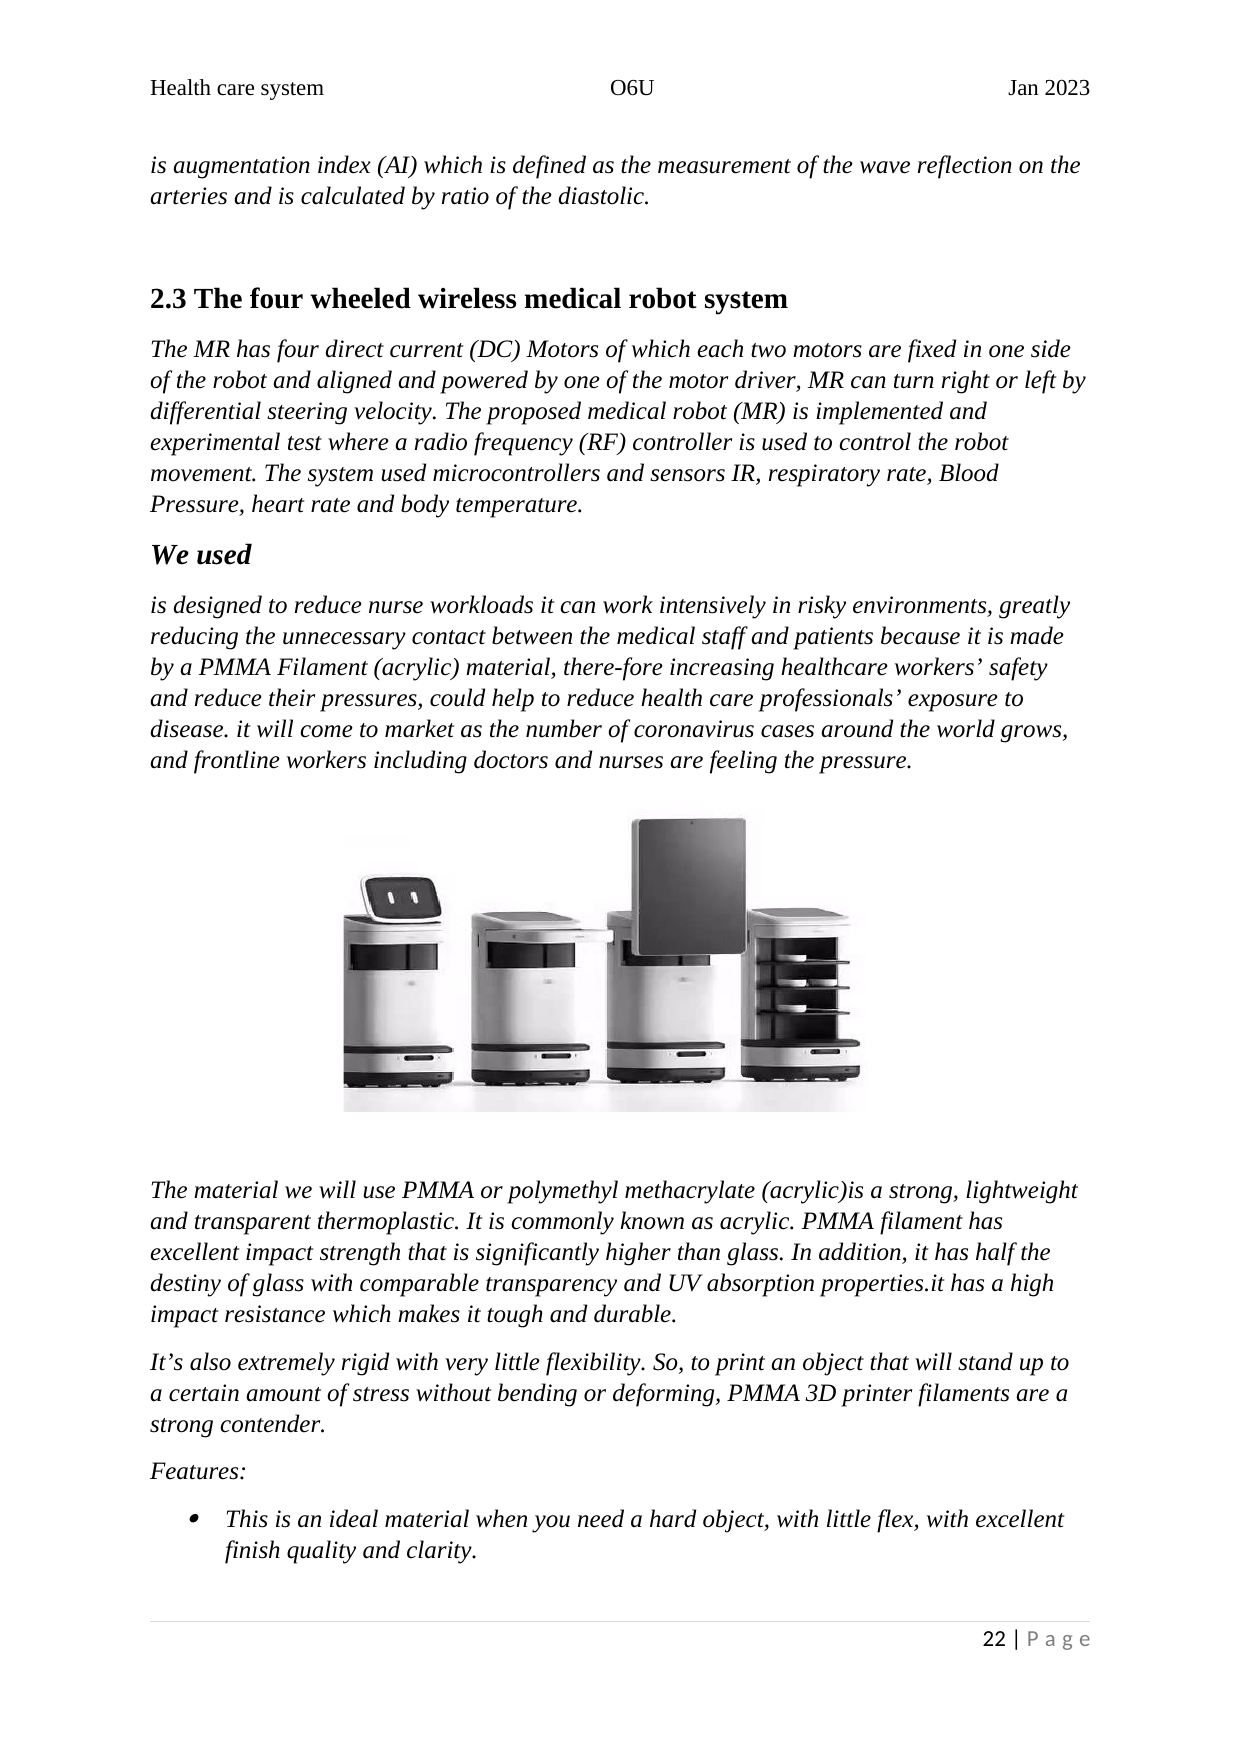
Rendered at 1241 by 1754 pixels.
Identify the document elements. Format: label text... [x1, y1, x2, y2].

text is designed to reduce nurse workloads it can work intensively in risky environments, greatly reducing the unnecessary contact between the medical staff and patients because it is made by a PMMA Filament (acrylic) material, there-fore increasing healthcare workers’ safety and reduce their pressures, could help to reduce health care professionals’ exposure to disease. it will come to market as the number of coronavirus cases around the world grows, and frontline workers including doctors and nurses are feeling the pressure. [150, 590, 1090, 774]
text It’s also extremely rigid with very little flexibility. So, to print an object that will stand up to a certain amount of stress without bending or deforming, PMMA 3D printer filaments are a strong contender. [150, 1347, 1090, 1437]
text We used [150, 537, 1090, 571]
text Features: [150, 1456, 1090, 1485]
text The MR has four direct current (DC) Motors of which each two motors are fixed in one side of the robot and aligned and powered by one of the motor driver, MR can turn right or left by differential steering velocity. The proposed medical robot (MR) is implemented and experimental test where a radio frequency (RF) controller is used to control the robot movement. The system used microcontrollers and sensors IR, respiratory rate, Blood Pressure, heart rate and body temperature. [150, 334, 1090, 518]
text 2.3 The four wheeled wireless medical robot system [150, 282, 1090, 315]
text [150, 150, 1090, 210]
text The material we will use PMMA or polymethyl methacrylate (acrylic)is a strong, lightweight and transparent thermoplastic. It is commonly known as acrylic. PMMA filament has excellent impact strength that is significantly higher than glass. In addition, it has half the destiny of glass with comparable transparency and UV absorption properties.it has a high impact resistance which makes it tough and durable. [150, 1175, 1090, 1328]
picture [343, 794, 897, 1112]
list This is an ideal material when you need a hard object, with little flex, with excellent finish quality and clarity. [187, 1504, 1090, 1564]
